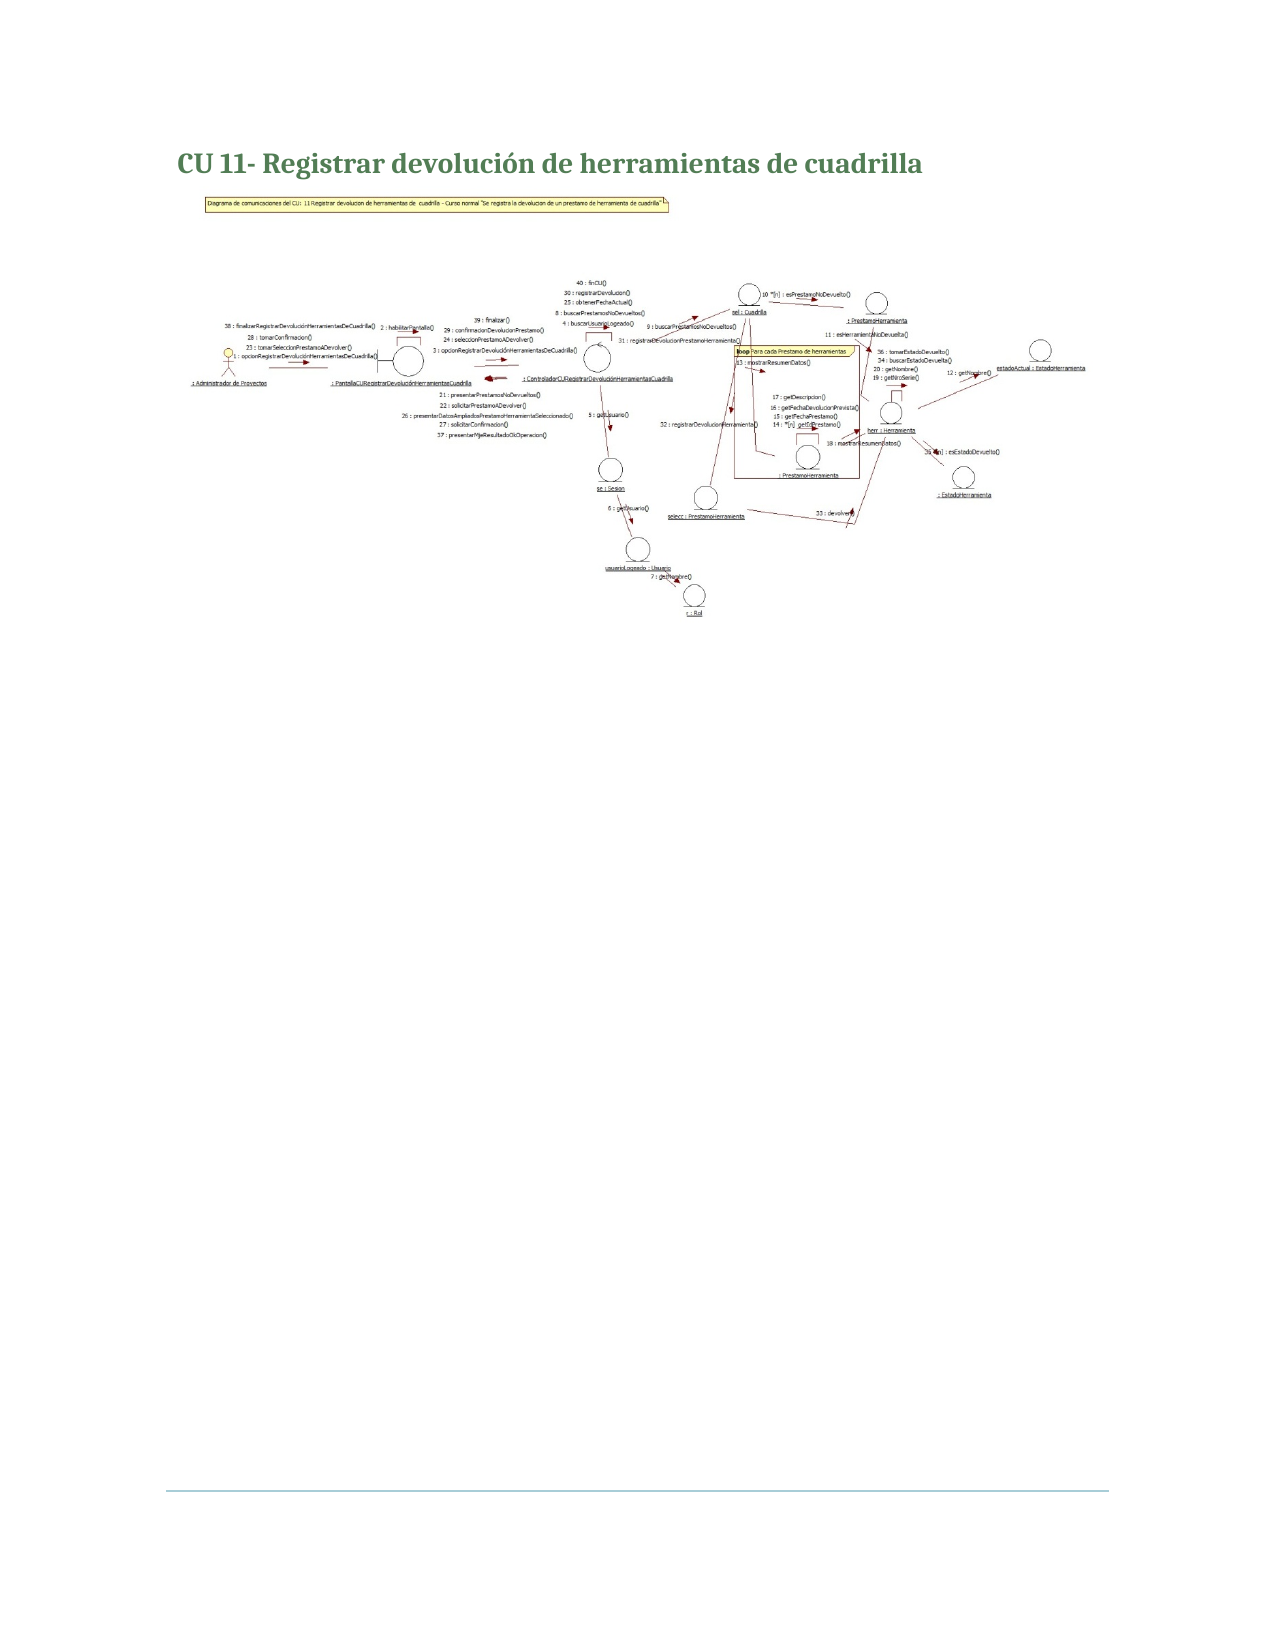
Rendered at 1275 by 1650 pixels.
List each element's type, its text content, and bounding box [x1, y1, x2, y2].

subtitle CU 11- Registrar devolución de herramientas de cuadrilla [177, 148, 1098, 181]
picture [177, 186, 1098, 630]
